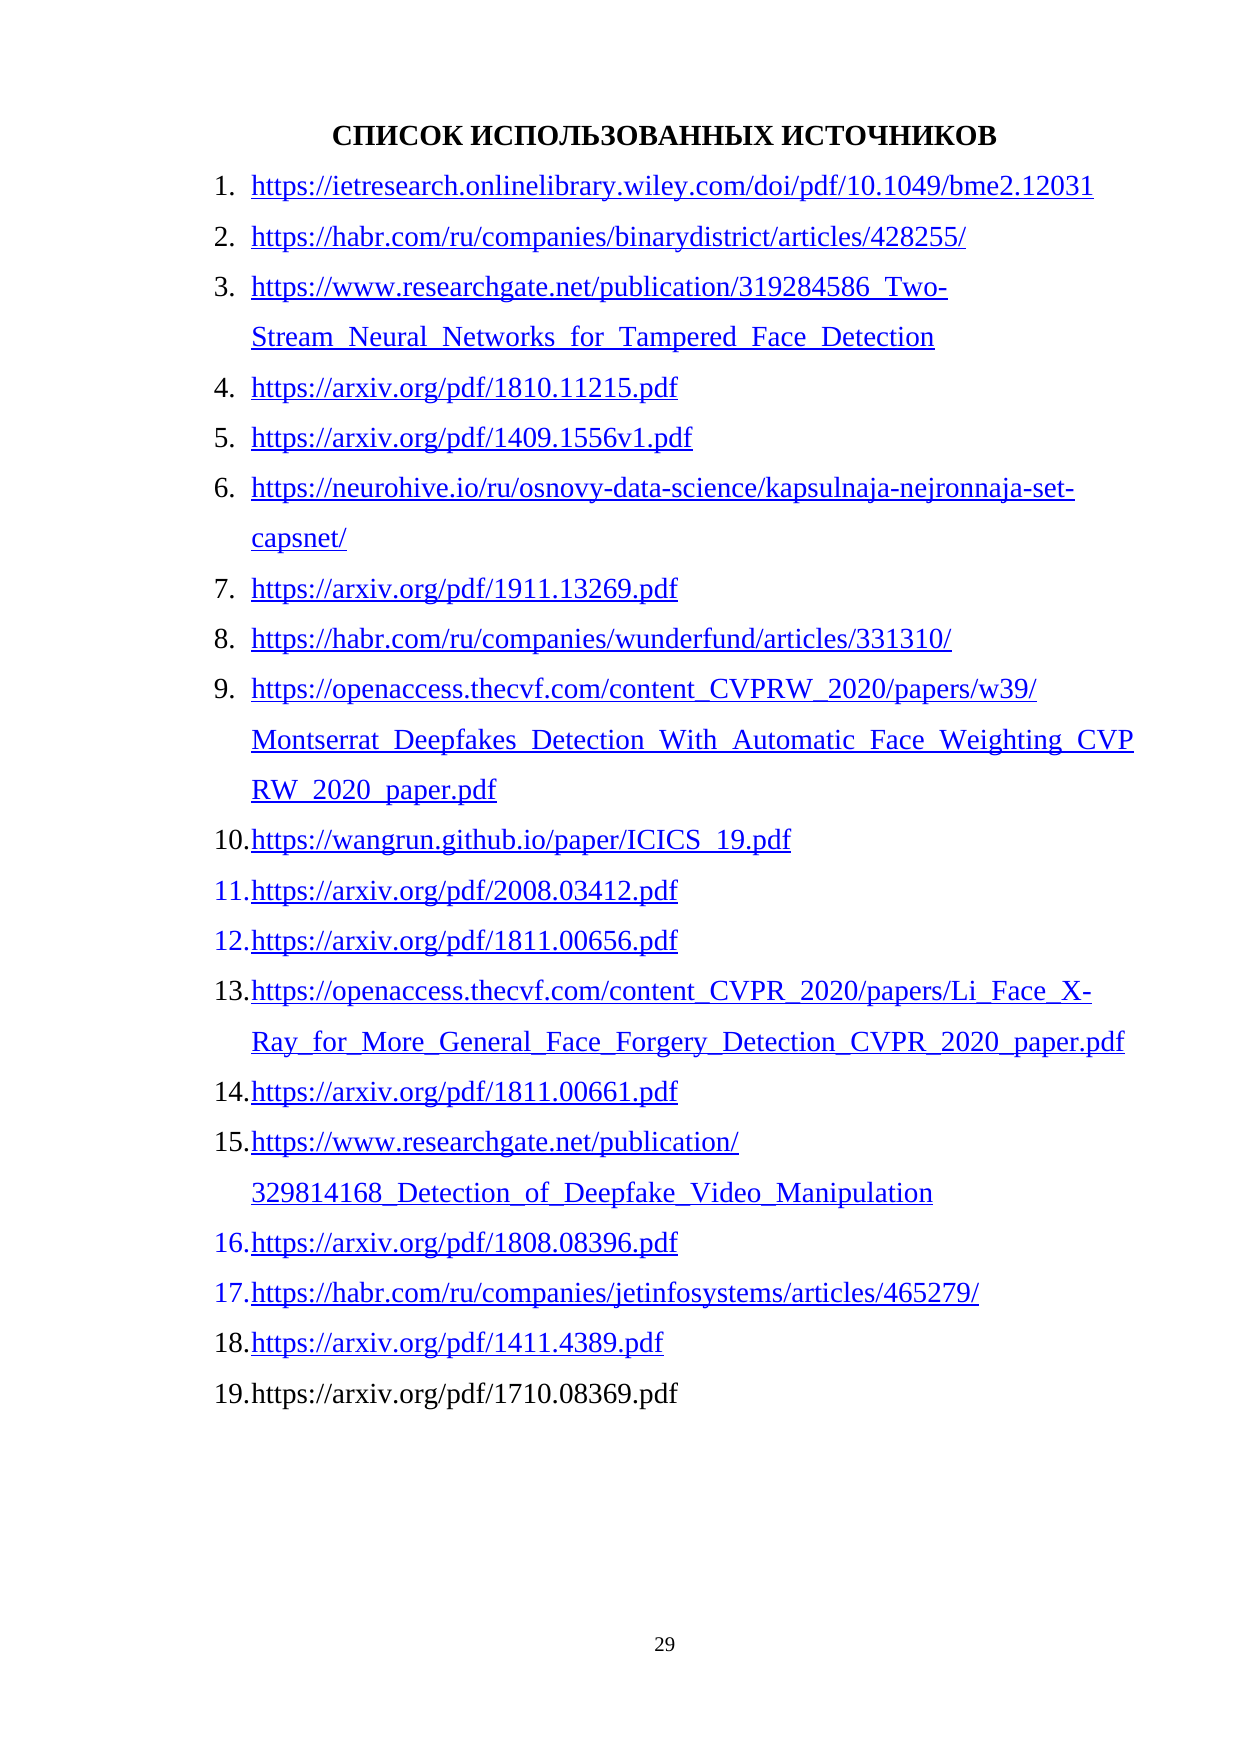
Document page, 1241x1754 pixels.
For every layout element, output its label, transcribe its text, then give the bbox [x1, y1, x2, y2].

list https://habr.com/ru/companies/jetinfosystems/articles/465279/ [213, 1275, 1152, 1309]
list https://arxiv.org/pdf/2008.03412.pdf [213, 873, 1152, 906]
list https://habr.com/ru/companies/wunderfund/articles/331310/ [213, 621, 1152, 655]
list https://arxiv.org/pdf/1811.00661.pdf [213, 1074, 1152, 1108]
list https://neurohive.io/ru/osnovy-data-science/kapsulnaja-nejronnaja-set-capsnet/ [213, 470, 1152, 554]
list https://www.researchgate.net/publication/329814168_Detection_of_Deepfake_Video_Manipulation [213, 1124, 1152, 1208]
list https://arxiv.org/pdf/1710.08369.pdf [213, 1376, 1152, 1409]
list https://arxiv.org/pdf/1409.1556v1.pdf [213, 420, 1152, 453]
list https://arxiv.org/pdf/1810.11215.pdf [213, 370, 1152, 403]
list https://openaccess.thecvf.com/content_CVPRW_2020/papers/w39/Montserrat_Deepfakes_Detection_With_Automatic_Face_Weighting_CVPRW_2020_paper.pdf [213, 672, 1152, 806]
list https://arxiv.org/pdf/1411.4389.pdf [213, 1326, 1152, 1359]
list https://habr.com/ru/companies/binarydistrict/articles/428255/ [213, 219, 1152, 252]
list https://wangrun.github.io/paper/ICICS_19.pdf [213, 822, 1152, 856]
list https://arxiv.org/pdf/1911.13269.pdf [213, 571, 1152, 604]
list https://www.researchgate.net/publication/319284586_Two-Stream_Neural_Networks_for_Tampered_Face_Detection [213, 269, 1152, 353]
list https://arxiv.org/pdf/1808.08396.pdf [213, 1225, 1152, 1258]
text СПИСОК ИСПОЛЬЗОВАННЫХ ИСТОЧНИКОВ [177, 118, 1152, 152]
list https://openaccess.thecvf.com/content_CVPR_2020/papers/Li_Face_X-Ray_for_More_General_Face_Forgery_Detection_CVPR_2020_paper.pdf [213, 973, 1152, 1057]
list https://ietresearch.onlinelibrary.wiley.com/doi/pdf/10.1049/bme2.12031 [213, 168, 1152, 202]
list https://arxiv.org/pdf/1811.00656.pdf [213, 923, 1152, 957]
